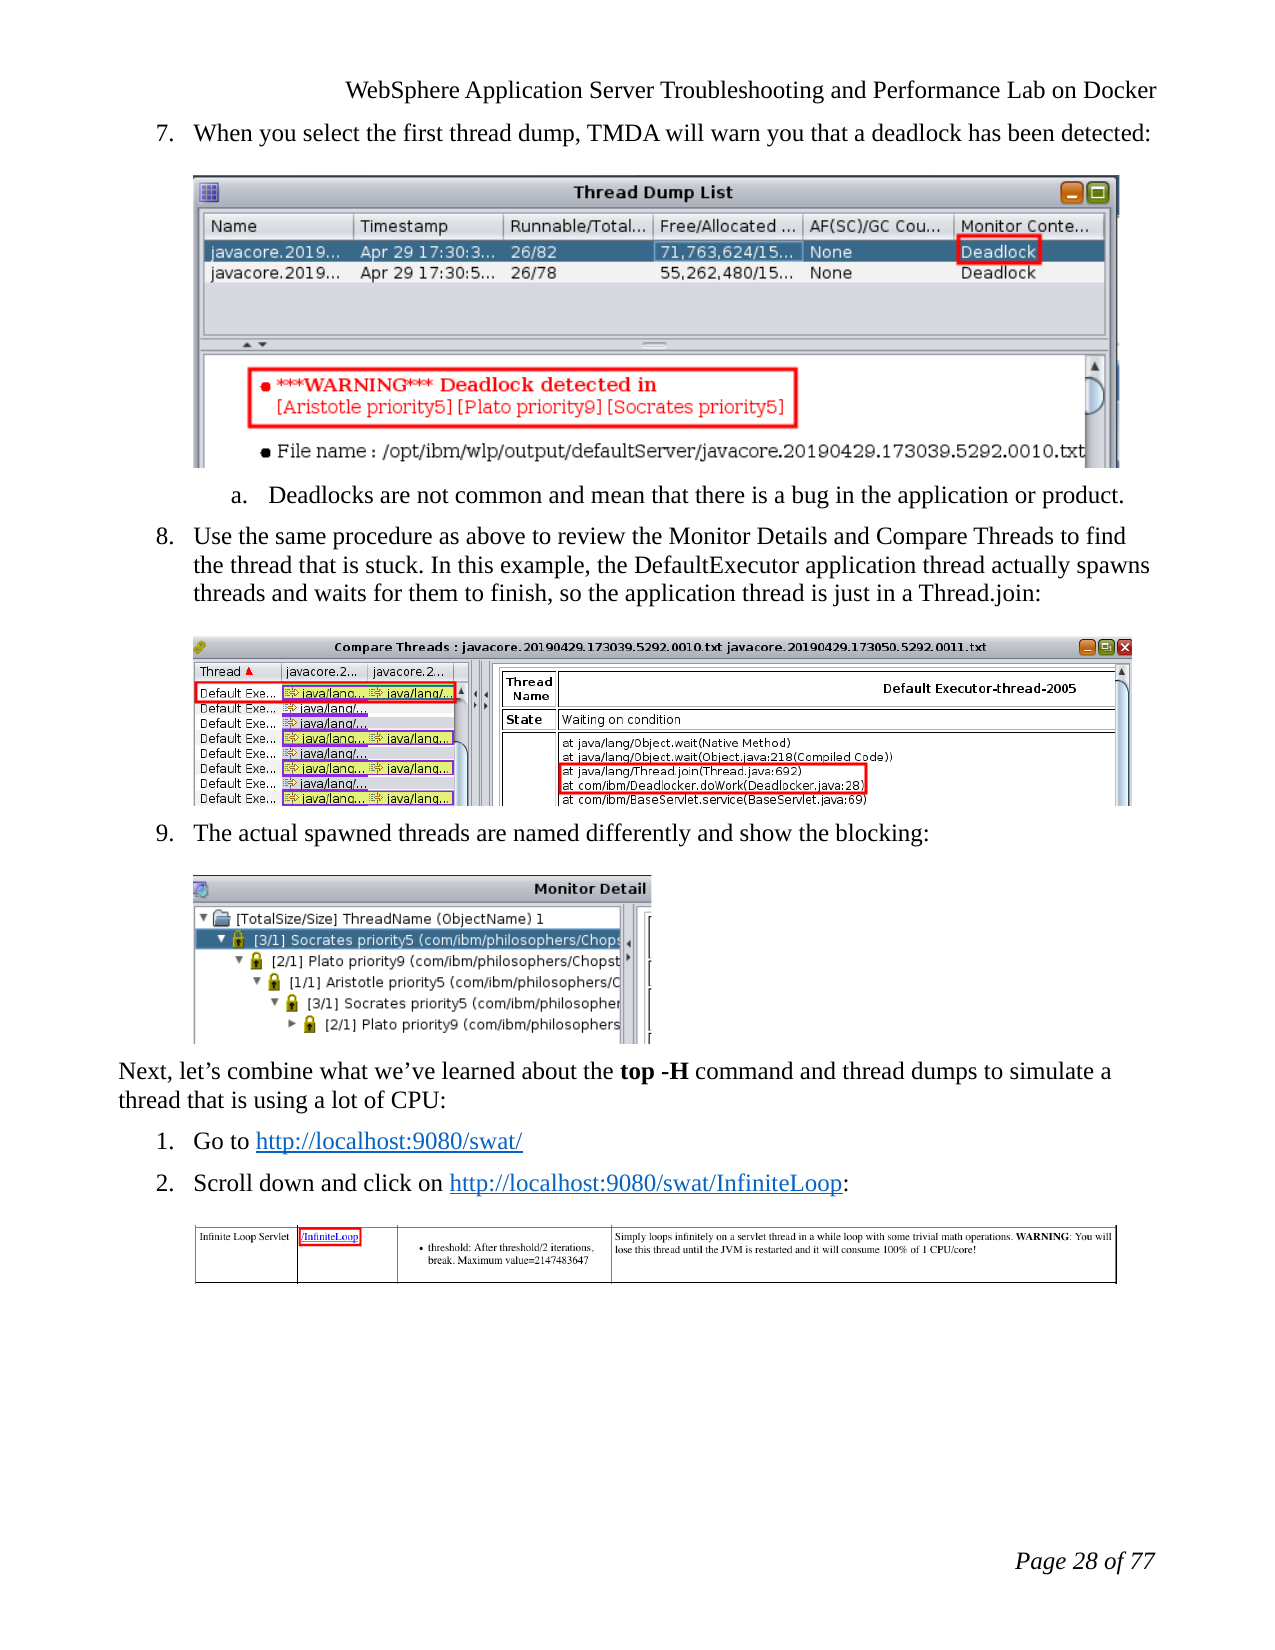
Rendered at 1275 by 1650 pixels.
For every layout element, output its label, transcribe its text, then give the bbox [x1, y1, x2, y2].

list Deadlocks are not common and mean that there is a bug in the application or product. [231, 480, 1157, 508]
text Next, let’s combine what we’ve learned about the top -H command and thread dumps to simulate a thread that is using a lot of CPU: [118, 1056, 1157, 1114]
picture [193, 636, 1132, 806]
picture [193, 175, 1120, 468]
picture [193, 1225, 1118, 1284]
picture [193, 875, 652, 1044]
list Go to http://localhost:9080/swat/ [156, 1126, 1157, 1155]
